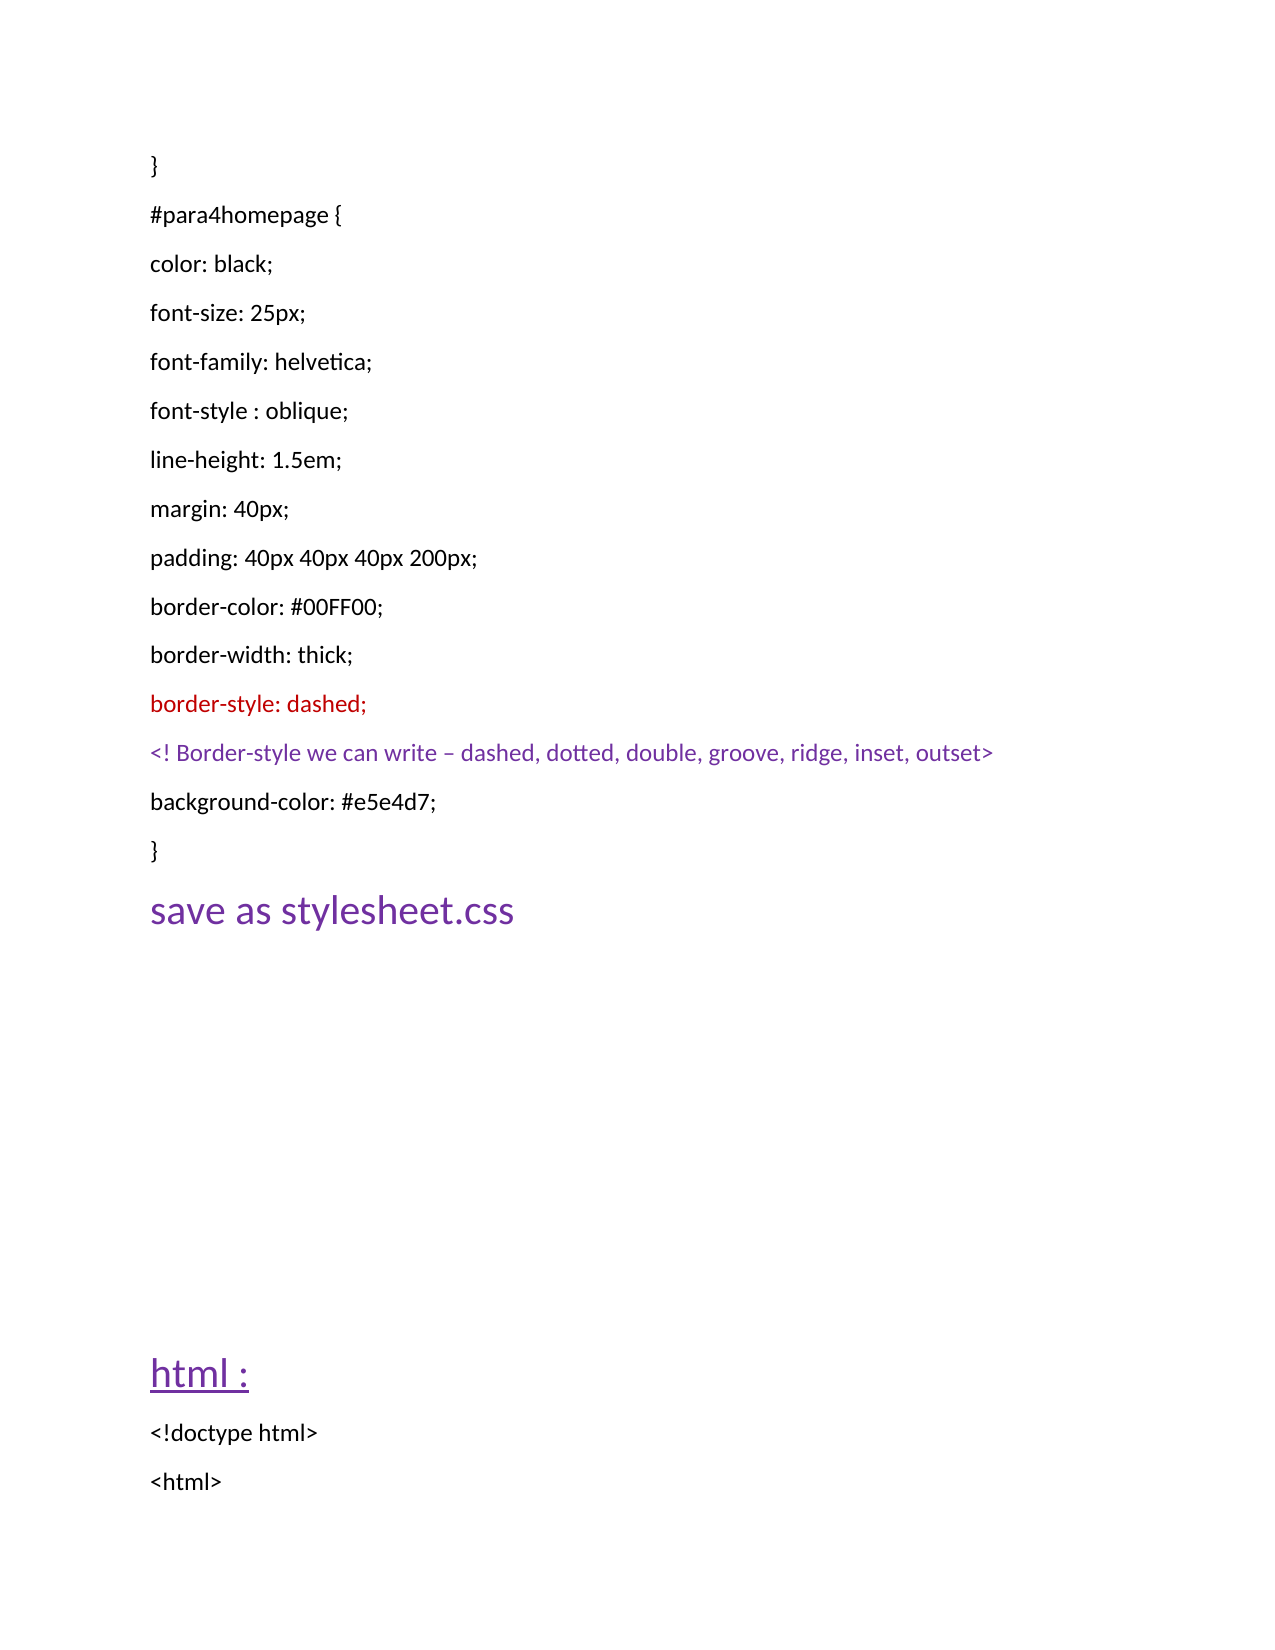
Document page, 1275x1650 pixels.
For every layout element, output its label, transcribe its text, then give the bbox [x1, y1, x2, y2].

text font-style : oblique; [150, 395, 1125, 425]
text <!doctype html> [150, 1417, 1125, 1448]
text <html> [150, 1466, 1125, 1497]
text font-family: helvetica; [150, 346, 1125, 376]
text font-size: 25px; [150, 297, 1125, 327]
text } [150, 150, 1125, 181]
text } [150, 835, 1125, 866]
text html : [150, 1347, 1125, 1397]
text <! Border-style we can write – dashed, dotted, double, groove, ridge, inset, outset> [150, 737, 1125, 768]
text margin: 40px; [150, 493, 1125, 523]
text border-color: #00FF00; [150, 591, 1125, 621]
text line-height: 1.5em; [150, 444, 1125, 474]
text border-style: dashed; [150, 688, 1125, 719]
text padding: 40px 40px 40px 200px; [150, 542, 1125, 572]
text save as stylesheet.css [150, 884, 1125, 935]
text color: black; [150, 248, 1125, 278]
text border-width: thick; [150, 639, 1125, 670]
text #para4homepage { [150, 199, 1125, 229]
text background-color: #e5e4d7; [150, 786, 1125, 817]
